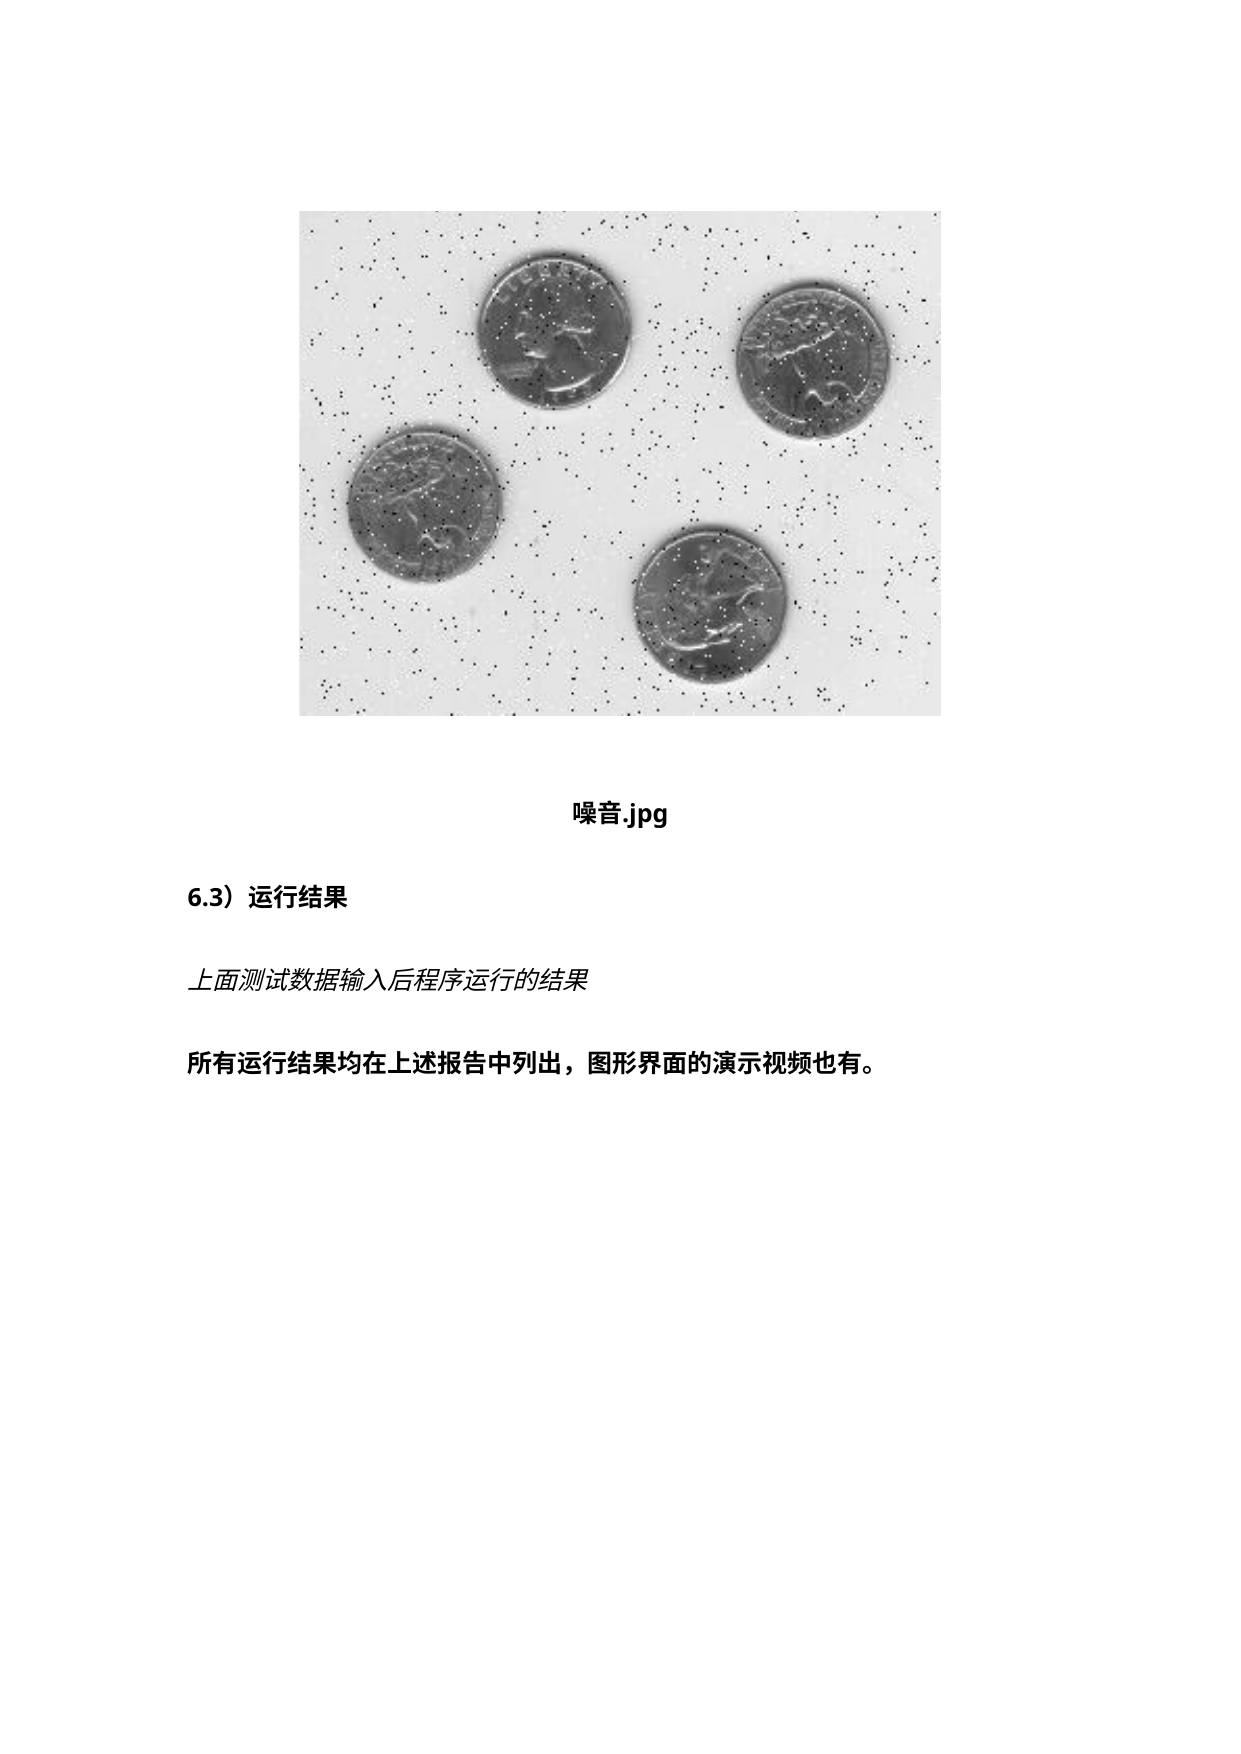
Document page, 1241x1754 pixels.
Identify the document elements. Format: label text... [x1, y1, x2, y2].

text 上面测试数据输入后程序运行的结果 [187, 946, 1053, 1011]
subtitle 6.3）运行结果 [187, 863, 1053, 928]
picture [299, 211, 941, 716]
text 所有运行结果均在上述报告中列出，图形界面的演示视频也有。 [187, 1029, 1053, 1094]
